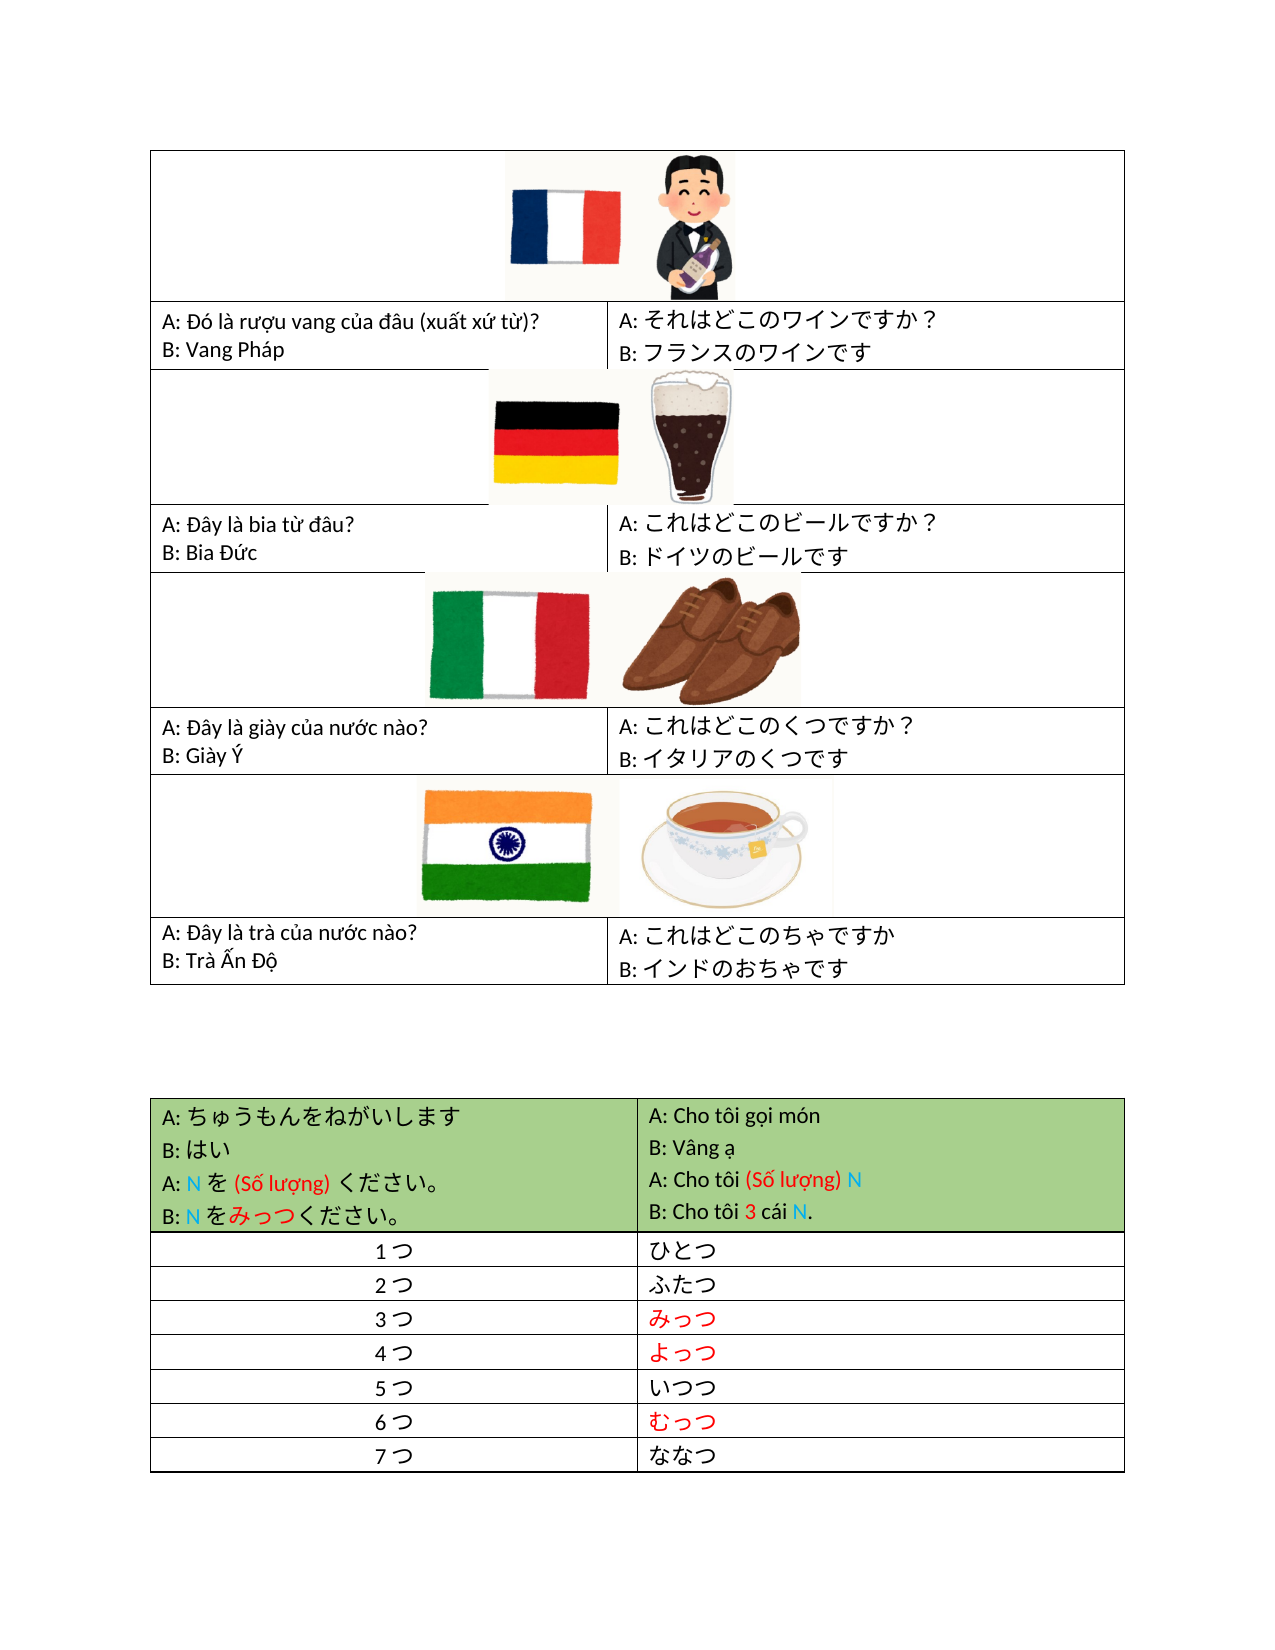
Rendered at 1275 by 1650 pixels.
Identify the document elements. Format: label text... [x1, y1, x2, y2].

table_cell みっつ [638, 1301, 1124, 1334]
table_cell 2つ [151, 1267, 637, 1300]
table_cell 1つ [151, 1233, 637, 1266]
table_cell [151, 151, 505, 301]
table_cell 5つ [151, 1370, 637, 1403]
table_cell A: Đây là bia từ đâu? B: Bia Đức [151, 505, 607, 572]
table_header A: Cho tôi gọi món B: Vâng ạ A: Cho tôi (Số lượng) N B: Cho tôi 3 cái N. [638, 1099, 1124, 1231]
table_cell A: これはどこのビールですか？ B: ドイツのビールです [608, 505, 1124, 572]
table_cell A: これはどこのくつですか？ B: イタリアのくつです [608, 708, 1124, 774]
table_cell 6つ [151, 1404, 637, 1437]
table_cell [834, 775, 1124, 917]
table_cell 7つ [151, 1438, 637, 1471]
table_cell [151, 573, 425, 707]
table_cell A: Đây là giày của nước nào? B: Giày Ý [151, 708, 607, 774]
table_cell A: Đó là rượu vang của đâu (xuất xứ từ)? B: Vang Pháp [151, 302, 607, 368]
table_cell A: Đây là trà của nước nào? B: Trà Ấn Độ [151, 918, 607, 984]
picture [505, 151, 736, 301]
table_cell A: これはどこのちゃですか B: インドのおちゃです [608, 918, 1124, 984]
table_cell よっつ [638, 1335, 1124, 1368]
table_cell [736, 151, 1124, 301]
picture [416, 775, 834, 917]
table_cell むっつ [638, 1404, 1124, 1437]
table_cell [802, 573, 1124, 707]
picture [488, 369, 734, 505]
table_cell [151, 775, 416, 917]
table_cell [734, 370, 1124, 504]
table_cell 4つ [151, 1335, 637, 1368]
table_header A: ちゅうもんをねがいします B: はい A: Nを (Số lượng) ください。 B: Nをみっつください。 [151, 1099, 637, 1231]
table_cell ひとつ [638, 1233, 1124, 1266]
picture [425, 572, 802, 707]
table_cell [151, 370, 488, 504]
table_cell A: それはどこのワインですか？ B: フランスのワインです [608, 302, 1124, 368]
table_cell いつつ [638, 1370, 1124, 1403]
table_cell 3つ [151, 1301, 637, 1334]
table_cell ななつ [638, 1438, 1124, 1471]
table_cell ふたつ [638, 1267, 1124, 1300]
